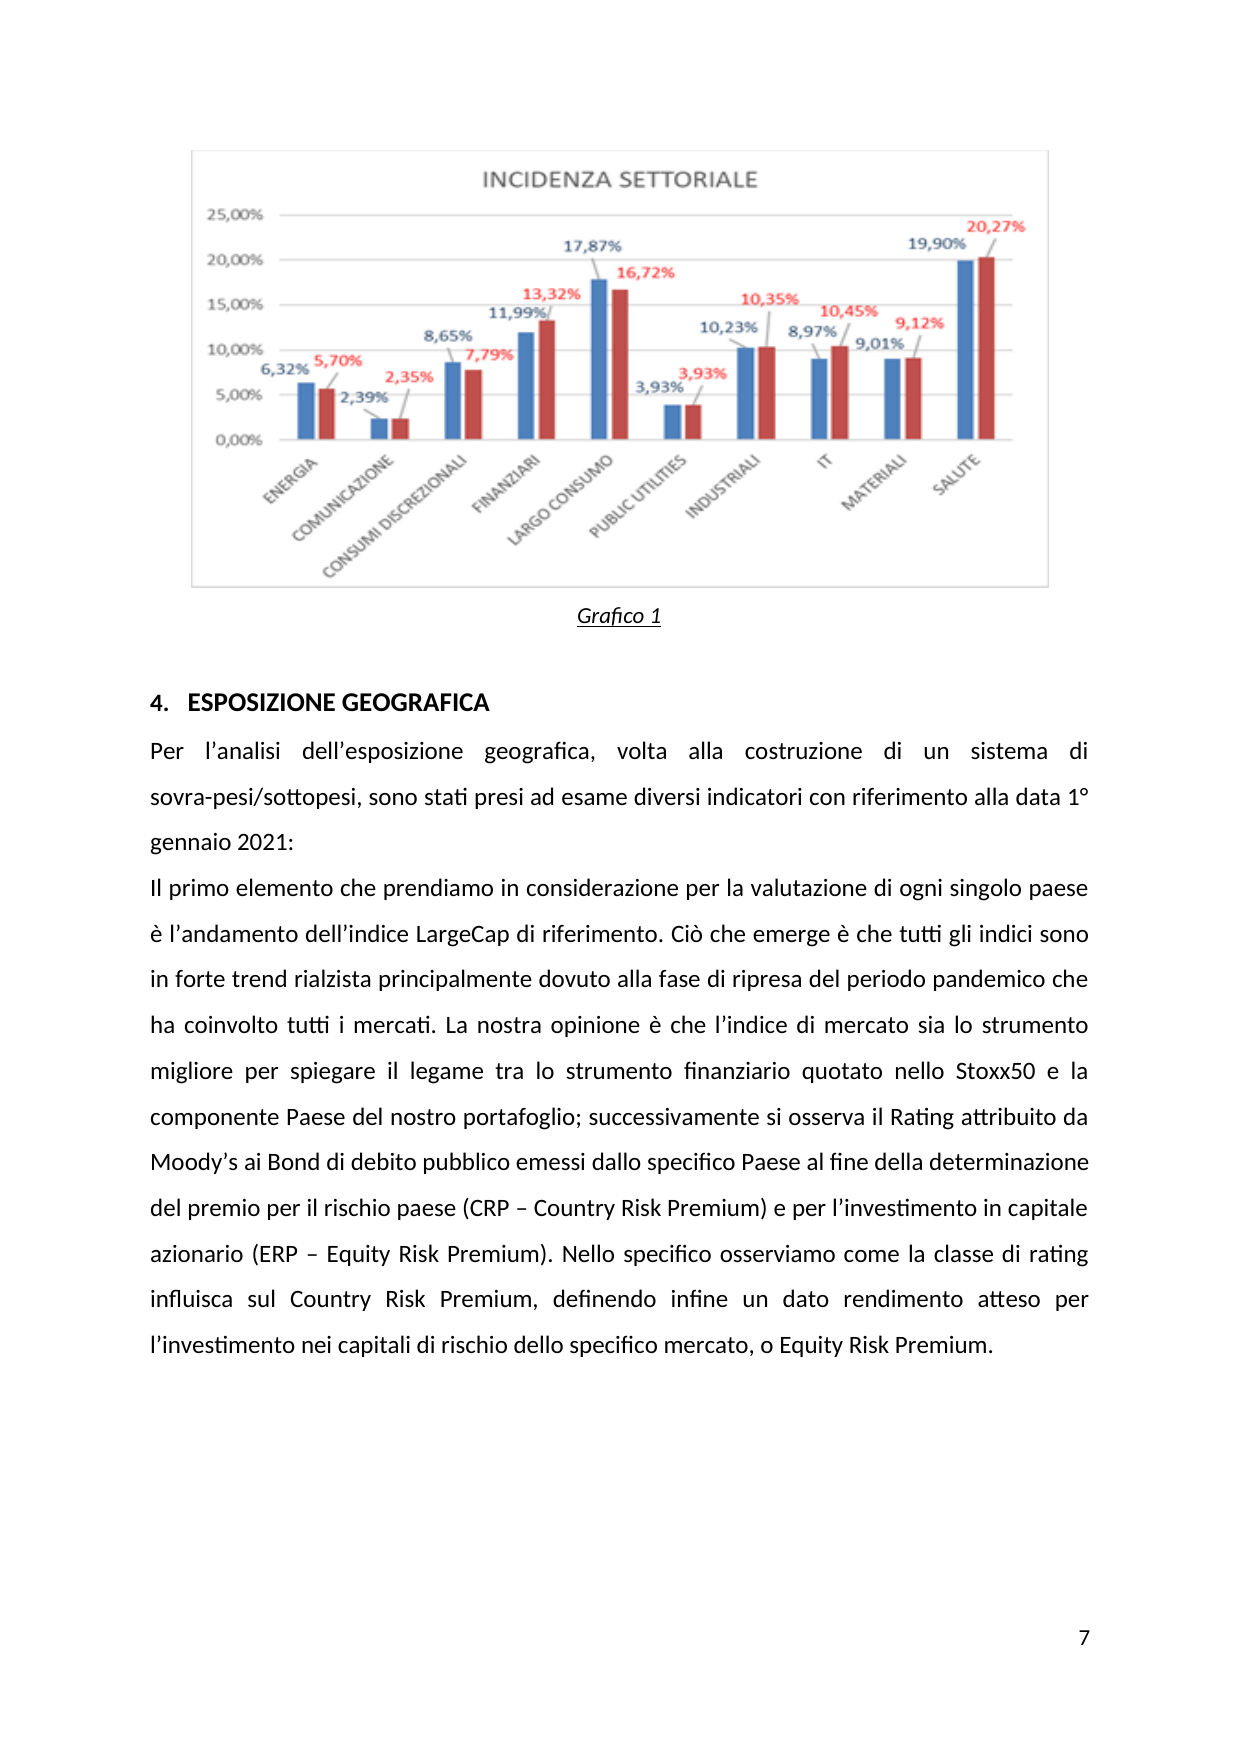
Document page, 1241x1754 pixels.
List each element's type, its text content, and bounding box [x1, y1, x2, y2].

picture [191, 150, 1049, 588]
text Grafico 1 [150, 601, 1090, 629]
text Per l’analisi dell’esposizione geografica, volta alla costruzione di un sistema di sovra-pesi/sottopesi, sono stati presi ad esame diversi indicatori con riferimento alla data 1° gennaio 2021: [150, 735, 1090, 857]
text Il primo elemento che prendiamo in considerazione per la valutazione di ogni singolo paese è l’andamento dell’indice LargeCap di riferimento. Ciò che emerge è che tutti gli indici sono in forte trend rialzista principalmente dovuto alla fase di ripresa del periodo pandemico che ha coinvolto tutti i mercati. La nostra opinione è che l’indice di mercato sia lo strumento migliore per spiegare il legame tra lo strumento finanziario quotato nello Stoxx50 e la componente Paese del nostro portafoglio; successivamente si osserva il Rating attribuito da Moody’s ai Bond di debito pubblico emessi dallo specifico Paese al fine della determinazione del premio per il rischio paese (CRP – Country Risk Premium) e per l’investimento in capitale azionario (ERP – Equity Risk Premium). Nello specifico osserviamo come la classe di rating influisca sul Country Risk Premium, definendo infine un dato rendimento atteso per l’investimento nei capitali di rischio dello specifico mercato, o Equity Risk Premium. [150, 872, 1090, 1360]
list ESPOSIZIONE GEOGRAFICA [150, 685, 1090, 718]
